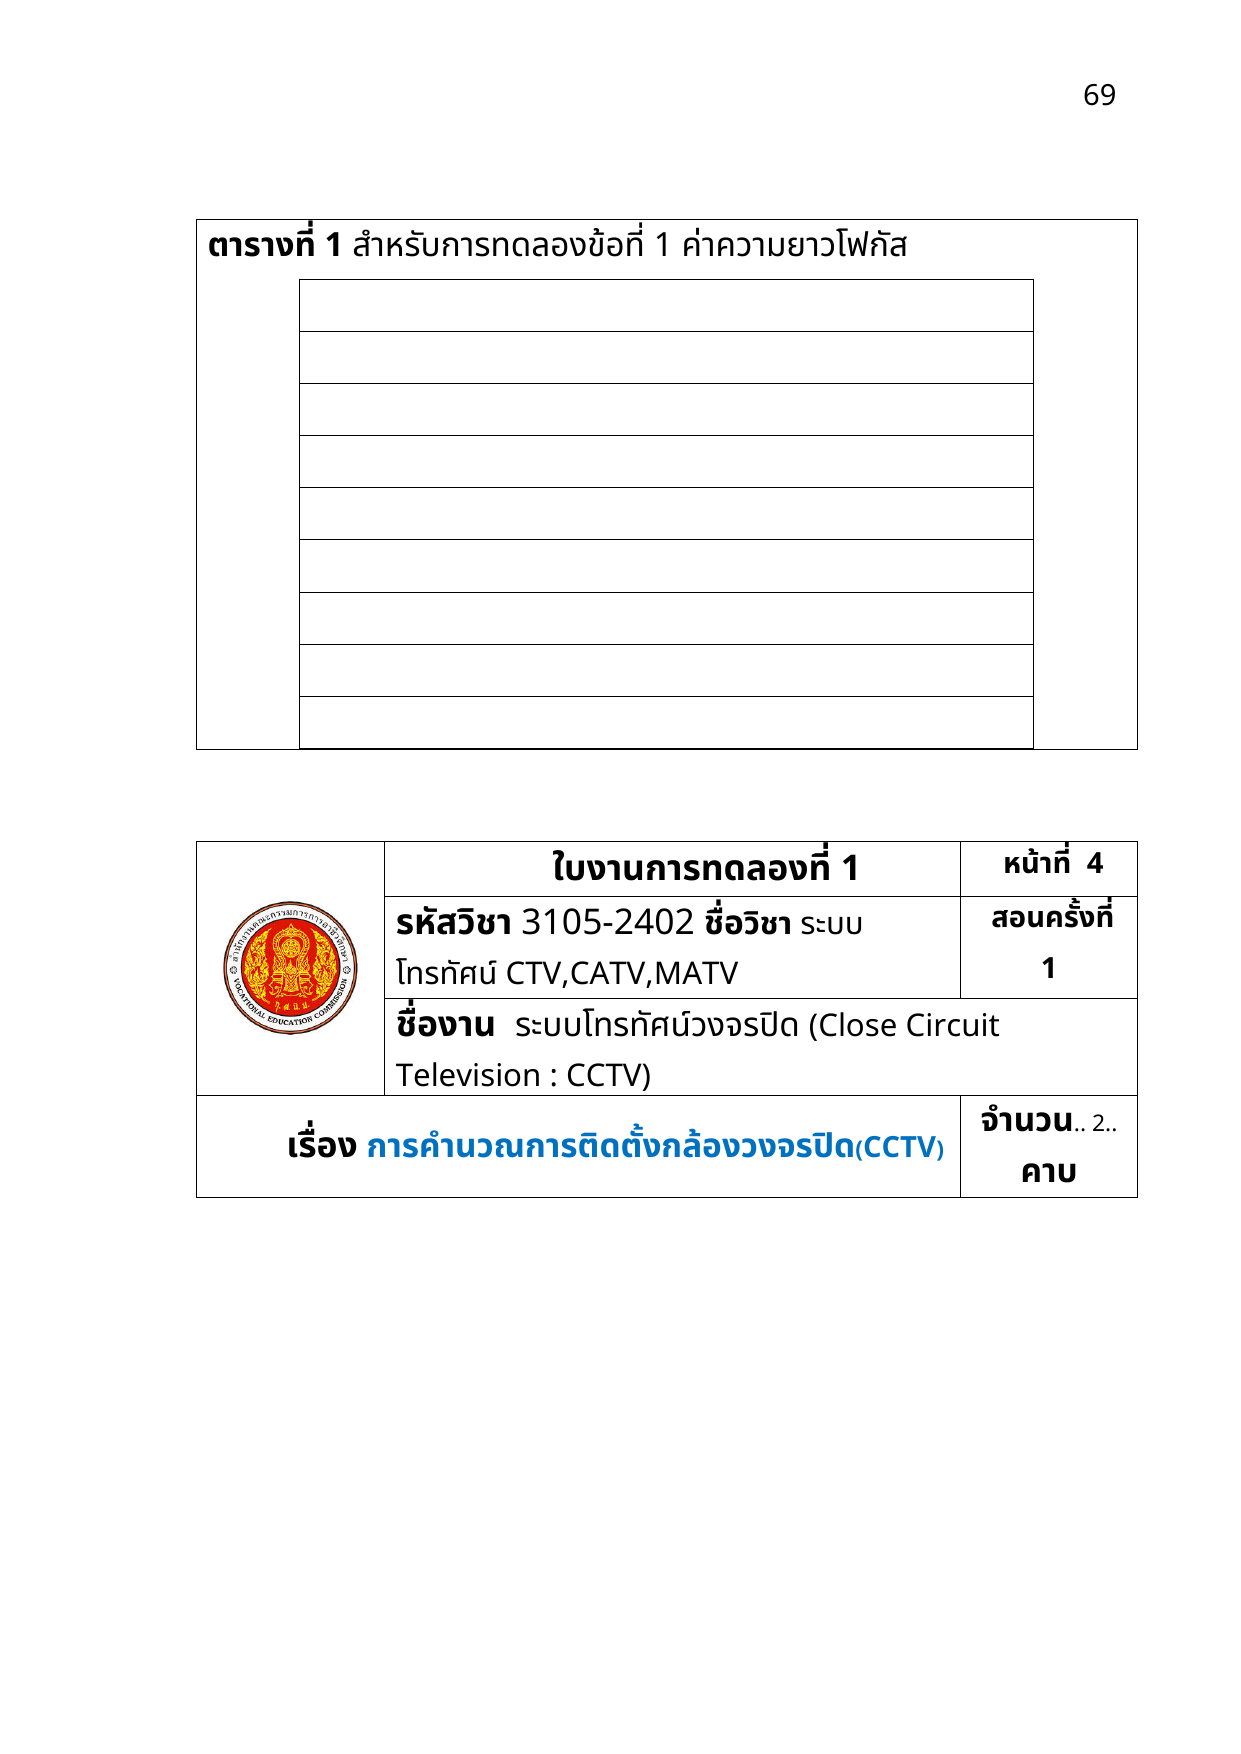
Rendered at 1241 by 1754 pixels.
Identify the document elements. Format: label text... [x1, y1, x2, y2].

table_header [197, 842, 384, 1095]
table_cell รหัสวิชา 3105-2402 ชื่อวิชา ระบบโทรทัศน์ CTV,CATV,MATV [385, 897, 960, 998]
picture [220, 900, 360, 1037]
table_header .หน้าที่ 4 [961, 842, 1137, 896]
table_cell เรื่อง การคำนวณการติดตั้งกล้องวงจรปิด(CCTV) [197, 1096, 960, 1197]
table_cell ชื่องาน ระบบโทรทัศน์วงจรปิด (Close Circuit Television : CCTV) [385, 999, 1137, 1095]
table_cell สอนครั้งที่ 1 [961, 897, 1137, 998]
table_header ใบงานการทดลองที่ 1 [385, 842, 960, 896]
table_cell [197, 220, 1137, 749]
table_cell จำนวน.. 2.. คาบ [961, 1096, 1137, 1197]
